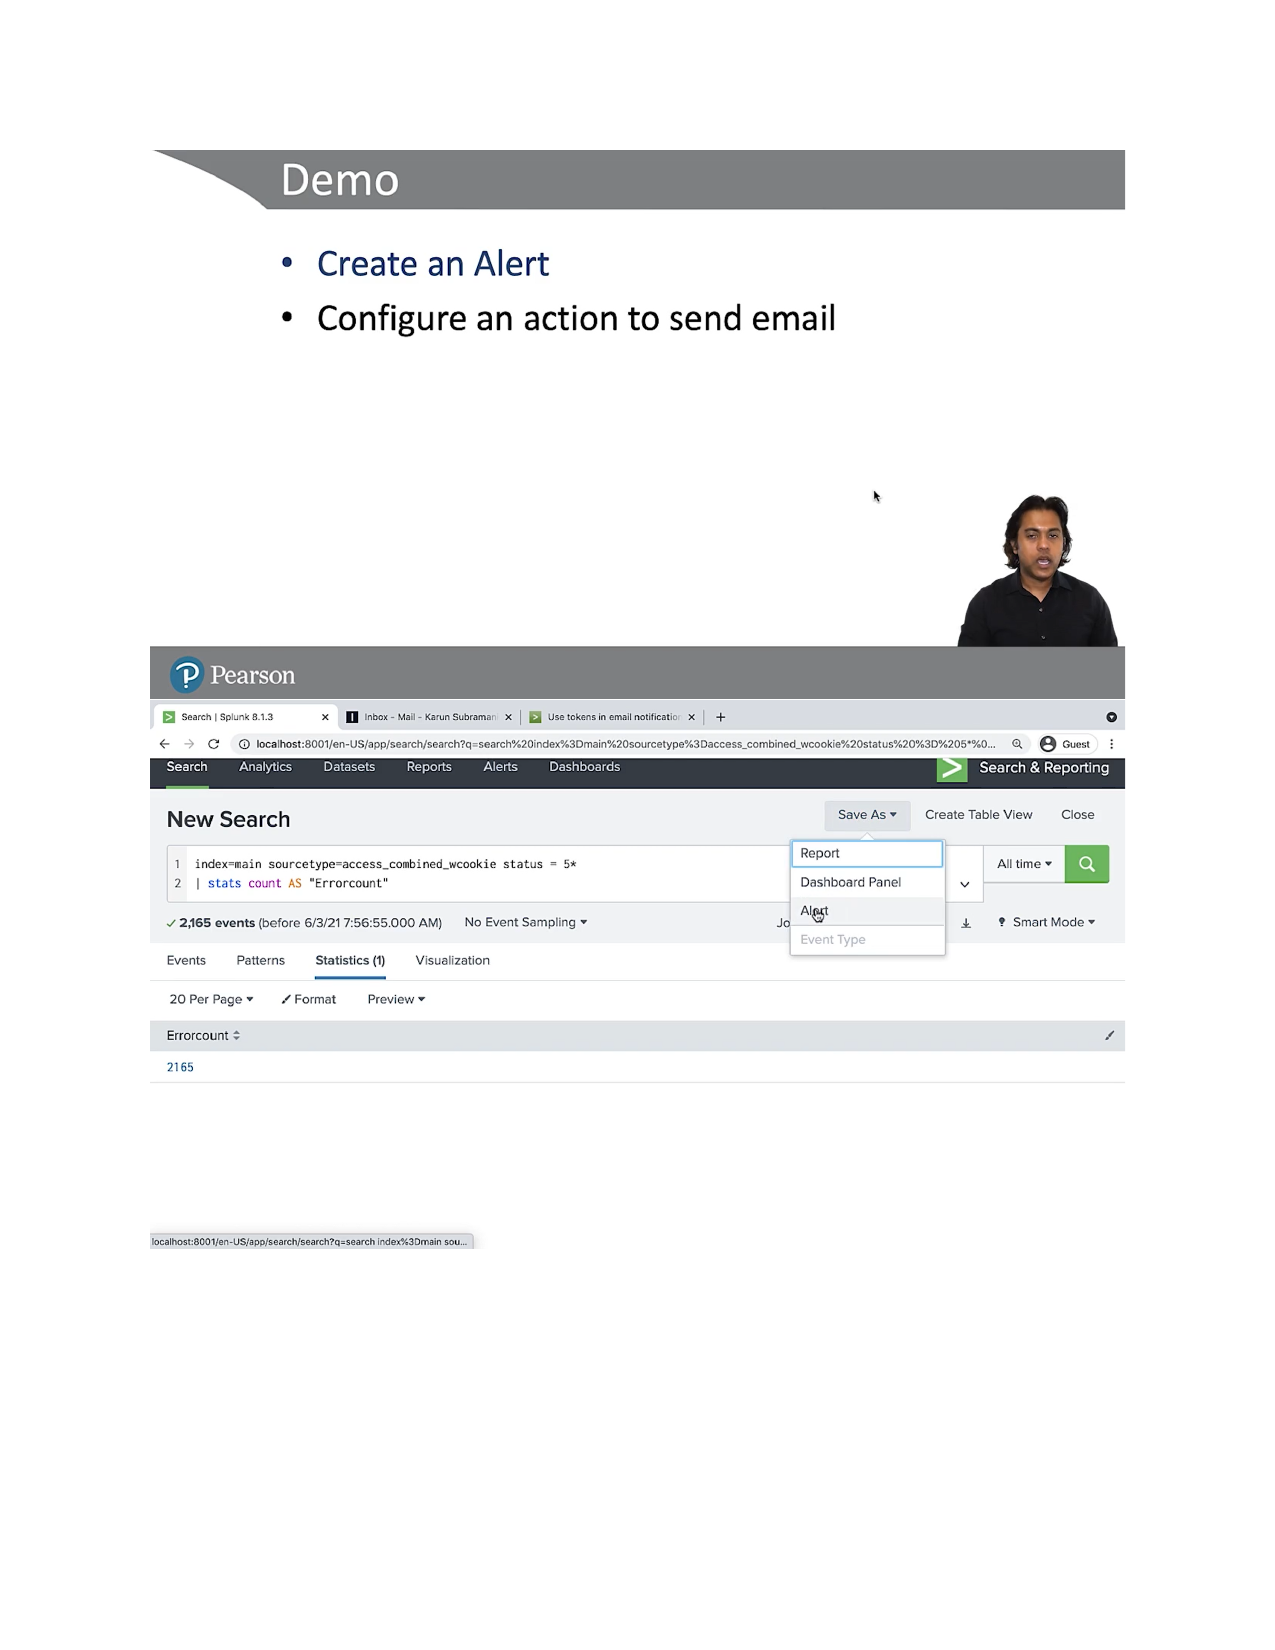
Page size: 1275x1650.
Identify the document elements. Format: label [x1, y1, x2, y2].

picture [150, 700, 1125, 1249]
picture [150, 150, 1125, 699]
